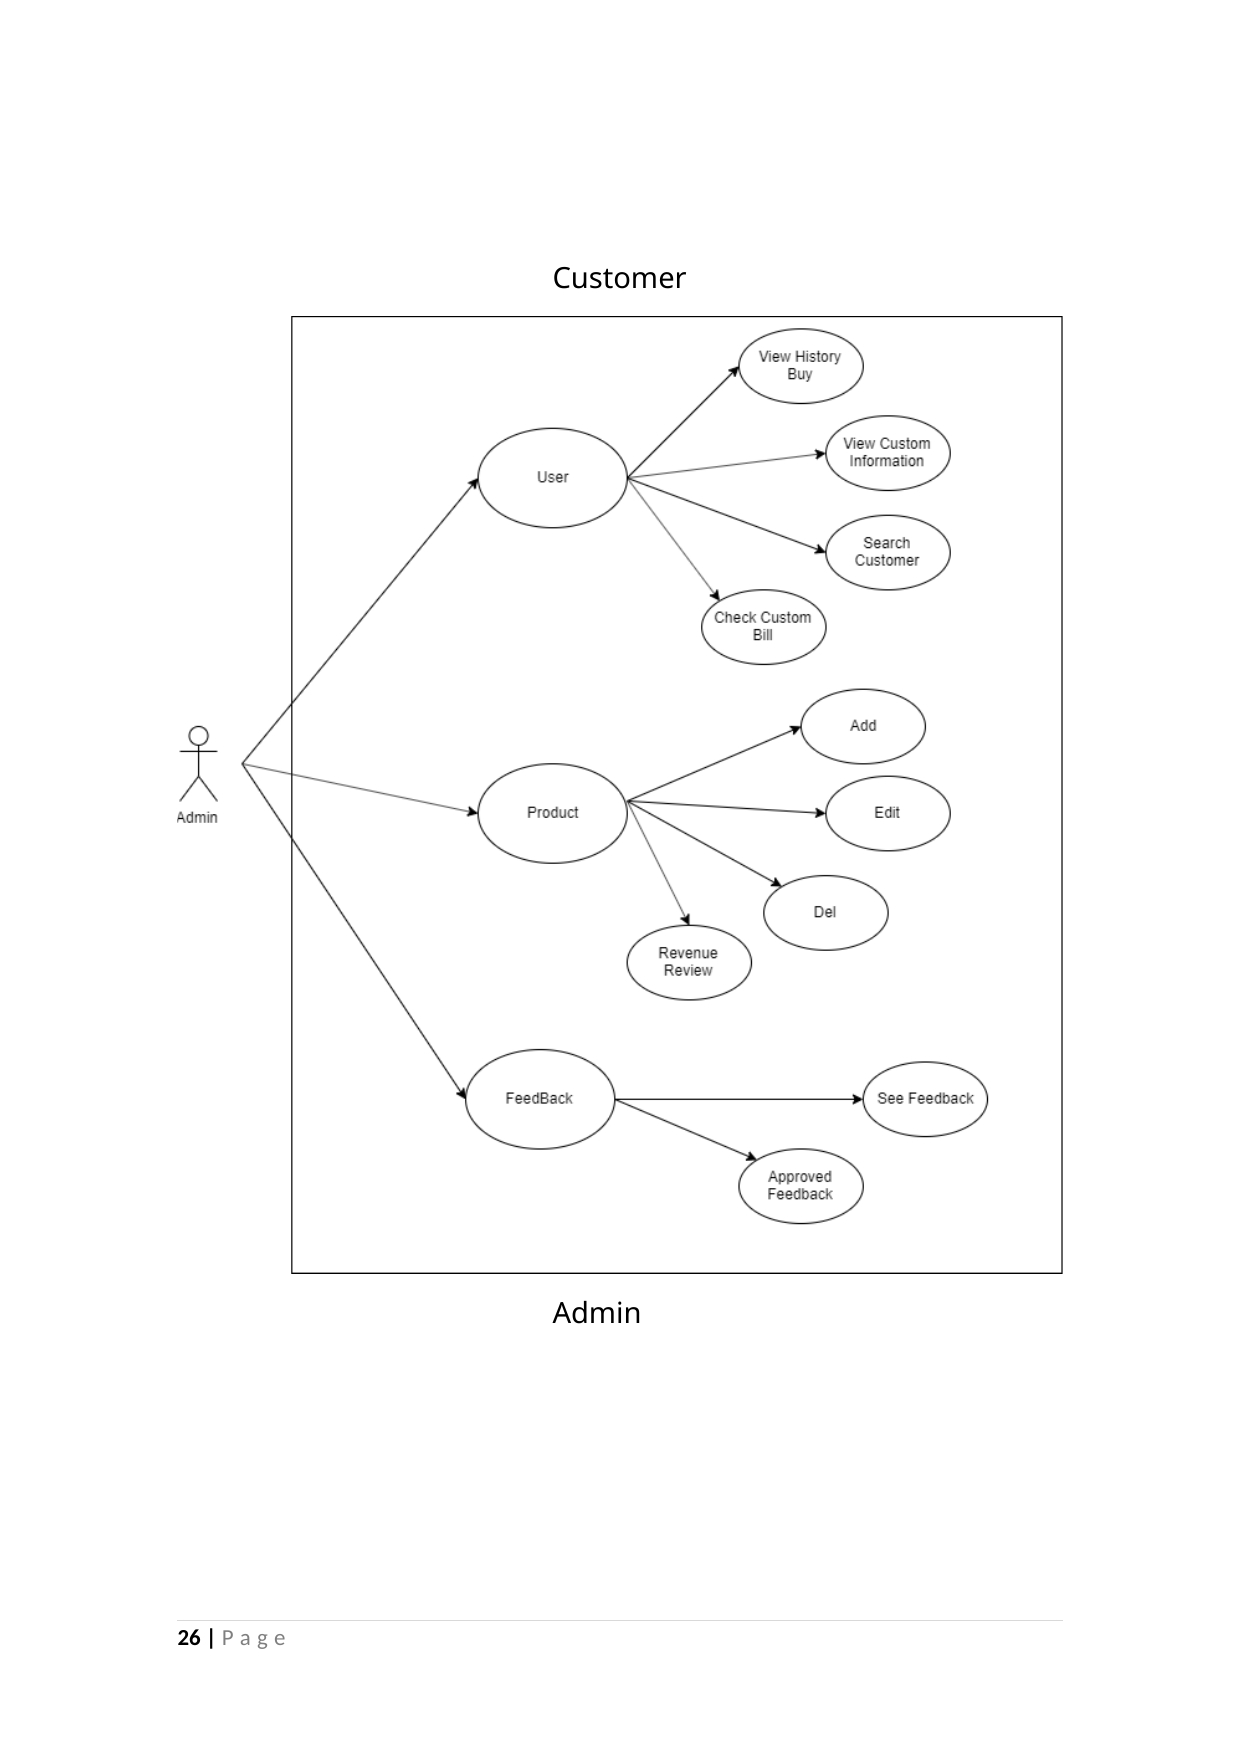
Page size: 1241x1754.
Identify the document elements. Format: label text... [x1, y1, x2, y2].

text Admin [177, 1292, 1063, 1332]
picture [177, 316, 1063, 1274]
text Customer [177, 257, 1063, 297]
